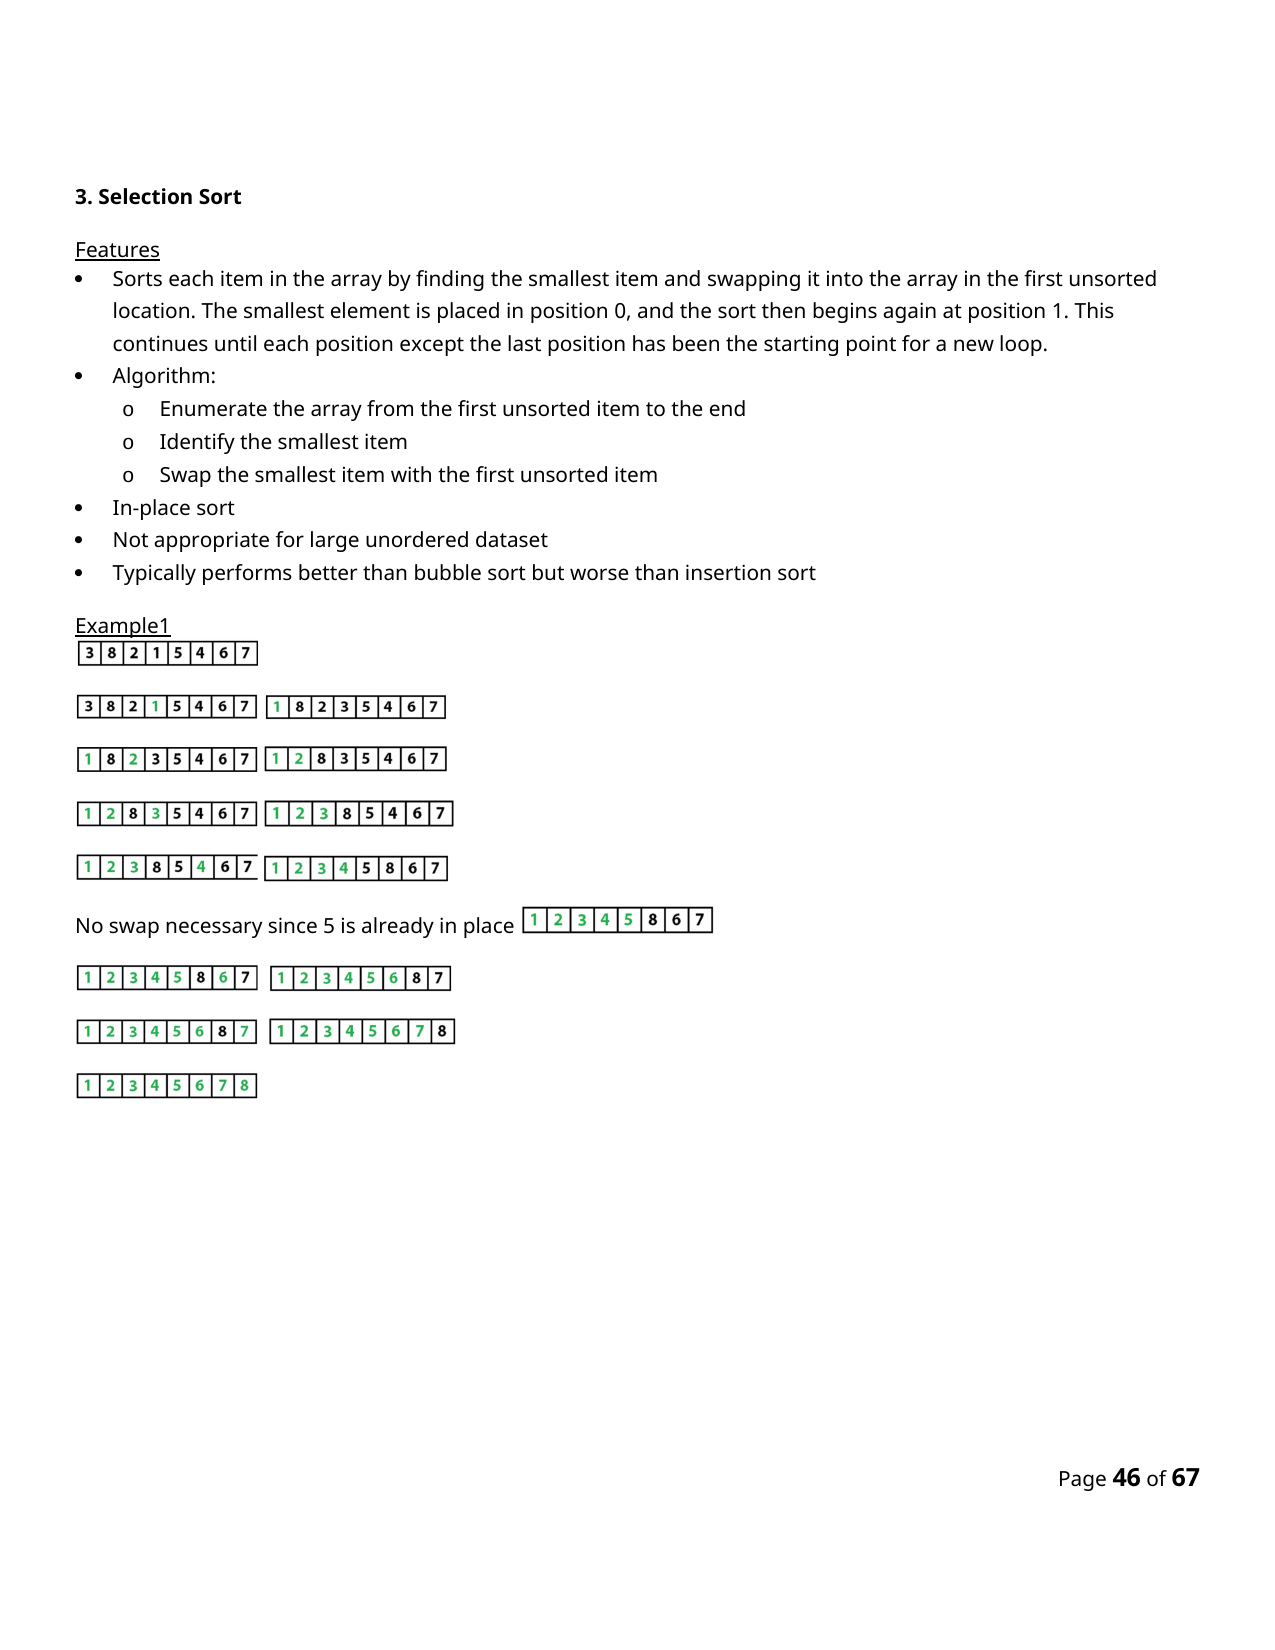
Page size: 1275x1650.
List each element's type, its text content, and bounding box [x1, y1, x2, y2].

list Identify the smallest item [122, 427, 1200, 456]
list Enumerate the array from the first unsorted item to the end [122, 394, 1200, 423]
picture [263, 746, 448, 772]
picture [75, 639, 259, 667]
text Example1 [75, 611, 1200, 640]
picture [75, 1071, 258, 1099]
text 3. Selection Sort [75, 182, 1200, 210]
picture [75, 747, 258, 772]
picture [263, 694, 447, 720]
text No swap necessary since 5 is already in place [75, 907, 1200, 939]
text Features [75, 235, 1200, 264]
list Algorithm: [75, 362, 1200, 390]
list Not appropriate for large unordered dataset [75, 525, 1200, 554]
picture [75, 801, 258, 827]
picture [75, 693, 258, 720]
list Sorts each item in the array by finding the smallest item and swapping it into the array in the first unsorted location. The smallest element is placed in position 0, and the sort then begins again at position 1. This continues until each position except the last position has been the starting point for a new loop. [75, 264, 1200, 357]
picture [75, 853, 258, 882]
picture [263, 800, 454, 827]
picture [75, 1018, 258, 1045]
list Typically performs better than bubble sort but worse than insertion sort [75, 558, 1200, 586]
picture [75, 964, 258, 992]
list In-place sort [75, 493, 1200, 521]
picture [268, 1018, 456, 1045]
picture [268, 965, 452, 992]
picture [263, 854, 449, 882]
list Swap the smallest item with the first unsorted item [122, 460, 1200, 488]
picture [520, 906, 714, 934]
